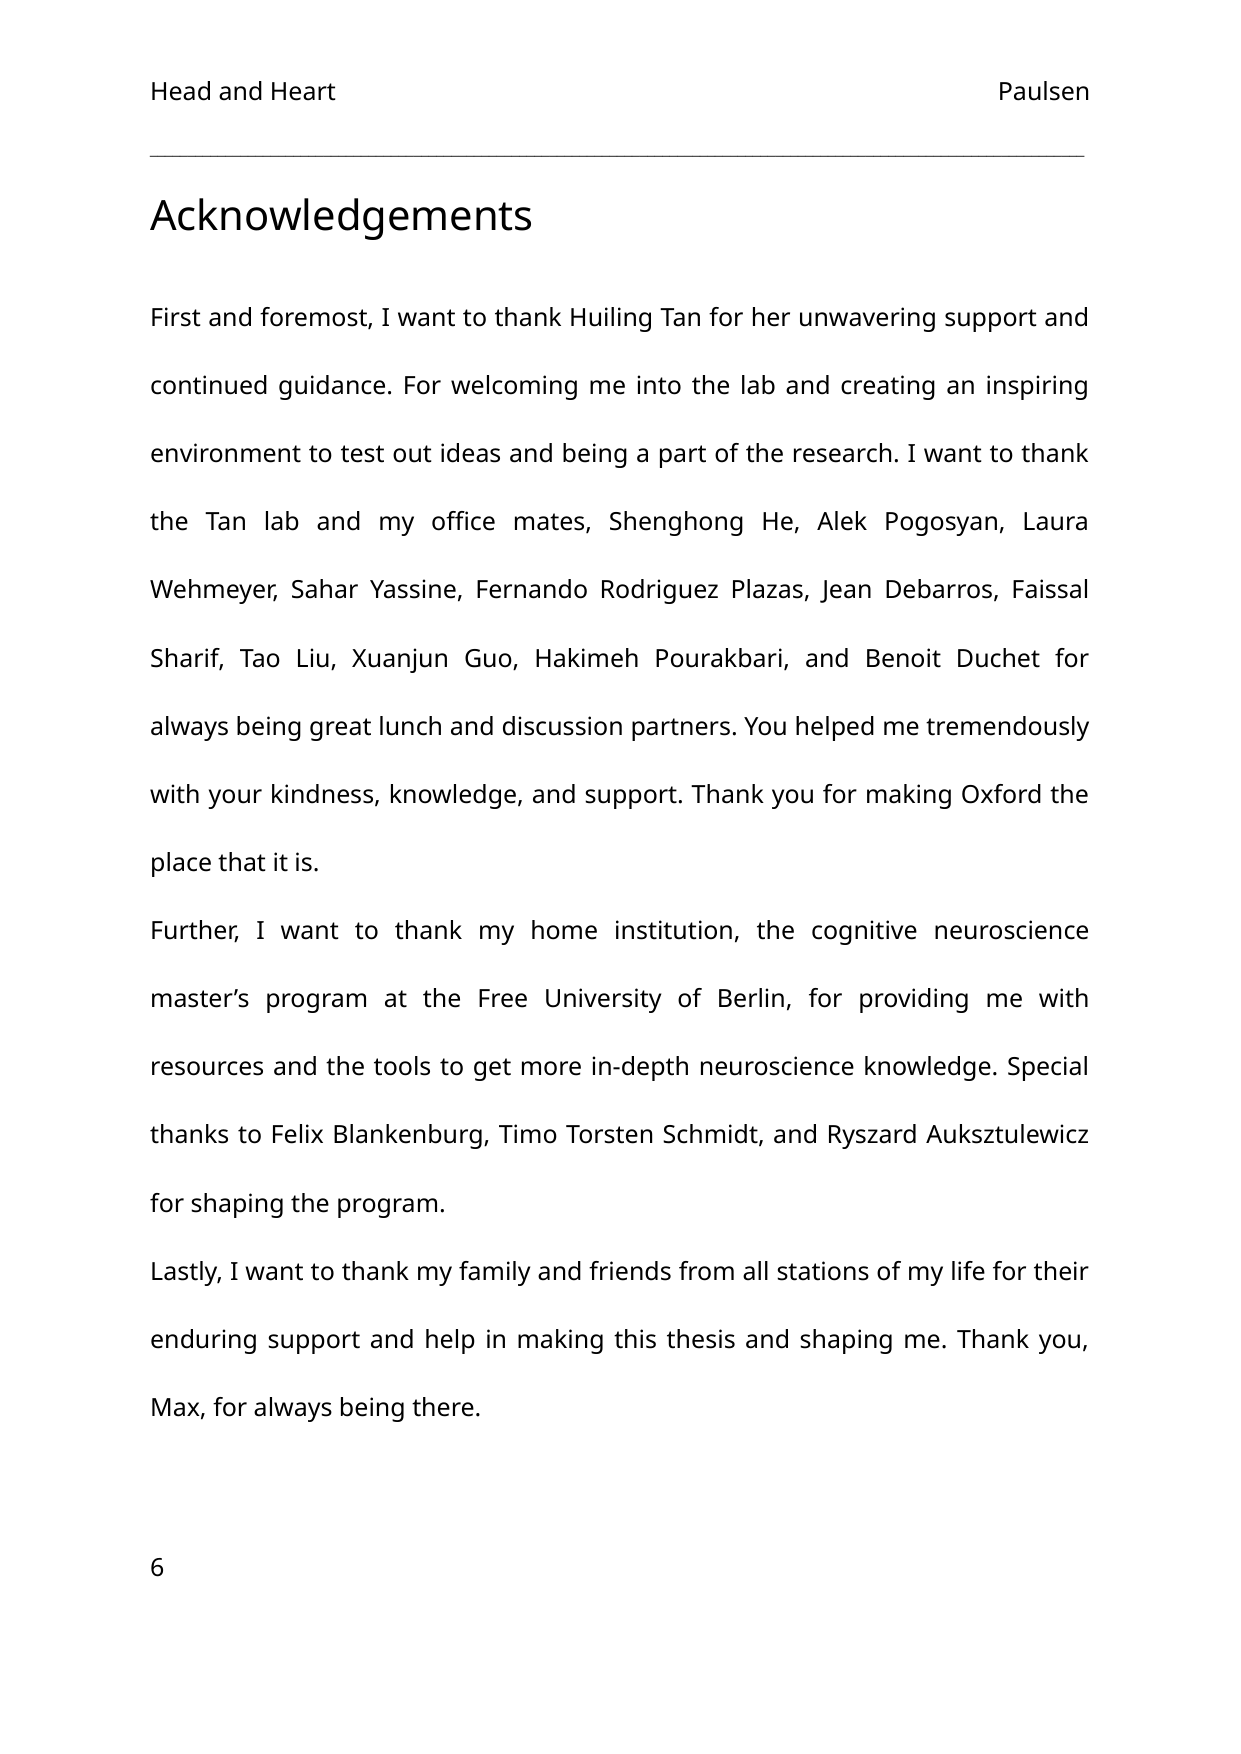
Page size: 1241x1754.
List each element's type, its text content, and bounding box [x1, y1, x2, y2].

text Further, I want to thank my home institution, the cognitive neuroscience master’s program at the Free University of Berlin, for providing me with resources and the tools to get more in-depth neuroscience knowledge. Special thanks to Felix Blankenburg, Timo Torsten Schmidt, and Ryszard Auksztulewicz for shaping the program. [150, 913, 1090, 1219]
text First and foremost, I want to thank Huiling Tan for her unwavering support and continued guidance. For welcoming me into the lab and creating an inspiring environment to test out ideas and being a part of the research. I want to thank the Tan lab and my office mates, Shenghong He, Alek Pogosyan, Laura Wehmeyer, Sahar Yassine, Fernando Rodriguez Plazas, Jean Debarros, Faissal Sharif, Tao Liu, Xuanjun Guo, Hakimeh Pourakbari, and Benoit Duchet for always being great lunch and discussion partners. You helped me tremendously with your kindness, knowledge, and support. Thank you for making Oxford the place that it is. [150, 299, 1090, 879]
text Lastly, I want to thank my family and friends from all stations of my life for their enduring support and help in making this thesis and shaping me. Thank you, Max, for always being there. [150, 1253, 1090, 1424]
text Acknowledgements [150, 186, 1090, 243]
